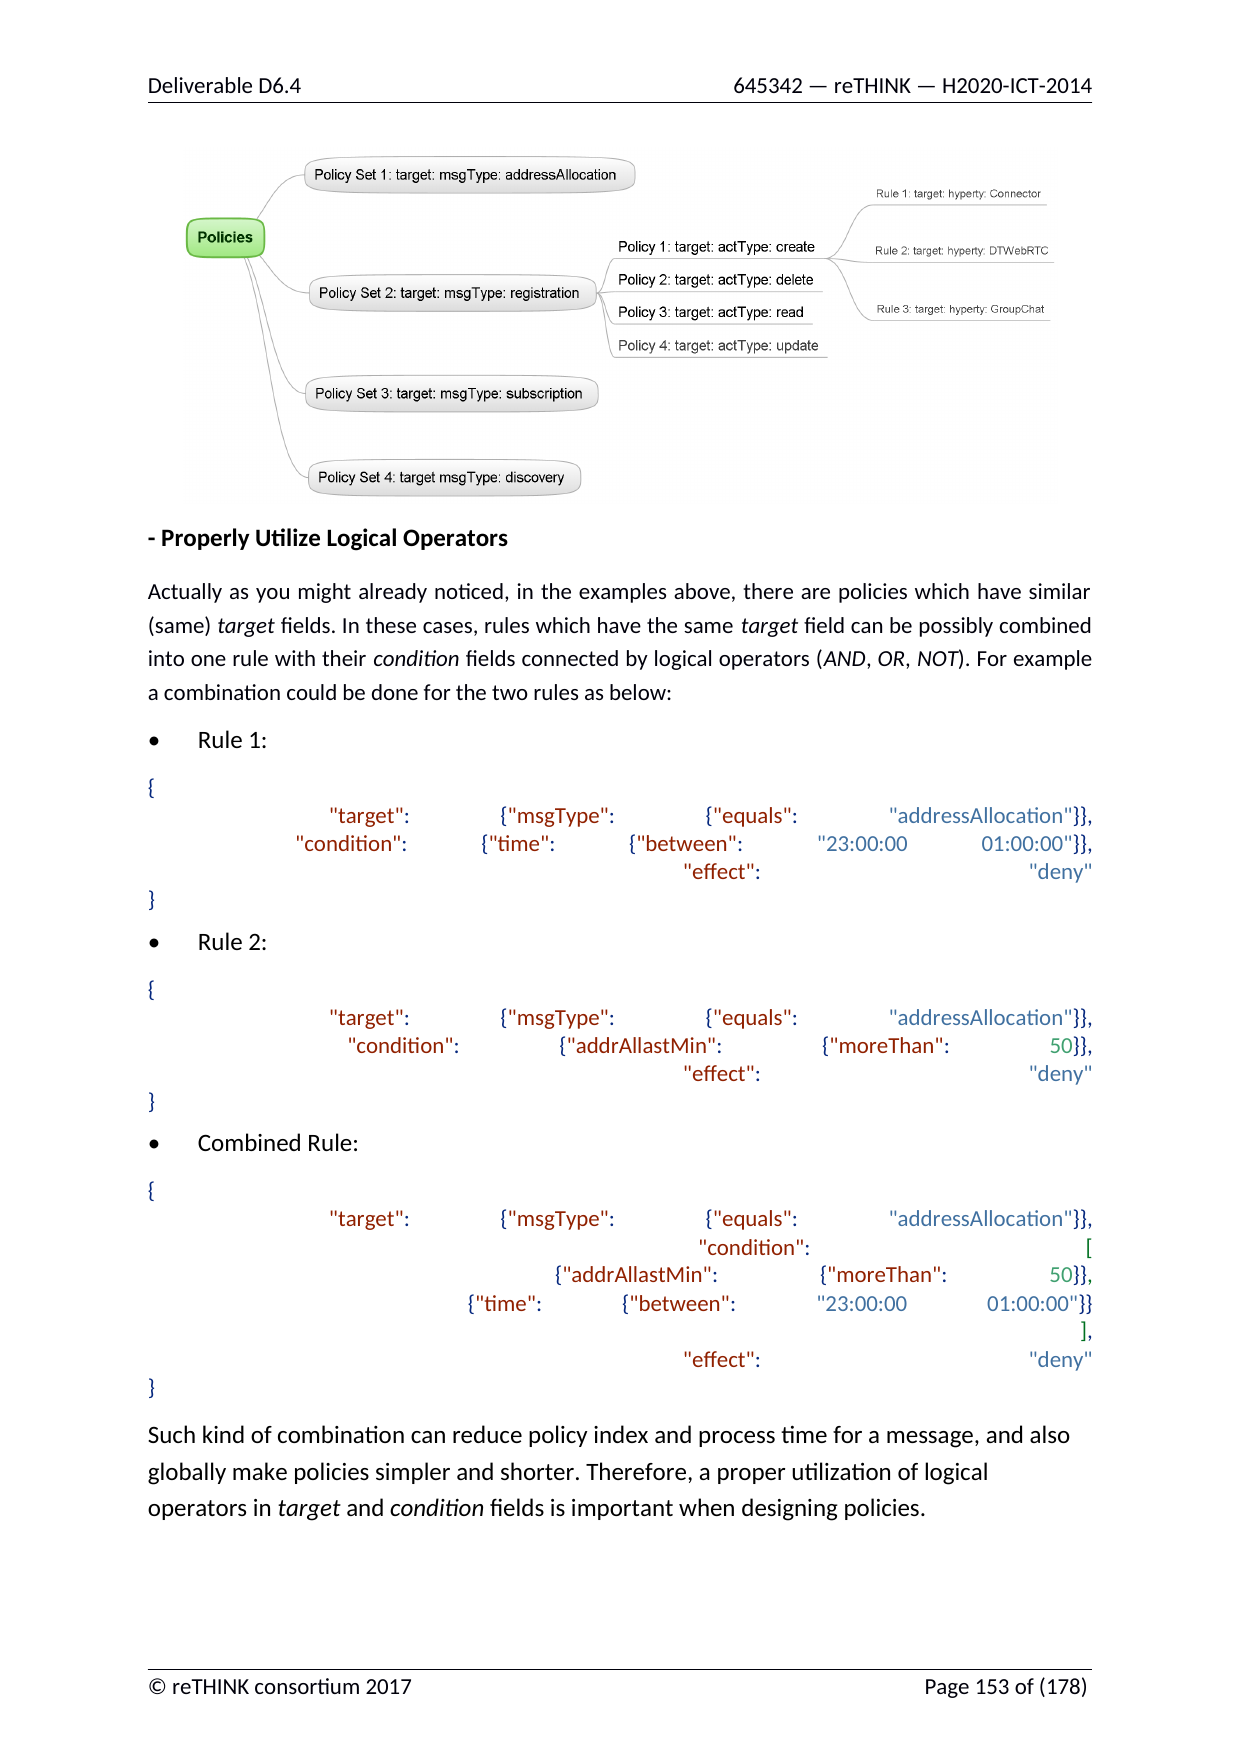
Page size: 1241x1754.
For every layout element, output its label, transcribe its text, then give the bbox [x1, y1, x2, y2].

list Rule 1: [148, 724, 1092, 755]
text { "target": {"msgType": {"equals": "addressAllocation"}}, "condition": {"time": {"between": "23:00:00 01:00:00"}}, "effect": "deny" } [148, 773, 1092, 913]
text Actually as you might already noticed, in the examples above, there are policies which have similar (same) target fields. In these cases, rules which have the same target field can be possibly combined into one rule with their condition fields connected by logical operators (AND, OR, NOT). For example a combination could be done for the two rules as below: [148, 577, 1092, 706]
text - Properly Utilize Logical Operators [148, 522, 1092, 553]
text Such kind of combination can reduce policy index and process time for a message, and also globally make policies simpler and shorter. Therefore, a proper utilization of logical operators in target and condition fields is important when designing policies. [148, 1419, 1092, 1523]
list Combined Rule: [148, 1127, 1092, 1158]
text { "target": {"msgType": {"equals": "addressAllocation"}}, "condition": [ {"addrAllastMin": {"moreThan": 50}}, {"time": {"between": "23:00:00 01:00:00"}} ], "effect": "deny" } [148, 1177, 1092, 1401]
text { "target": {"msgType": {"equals": "addressAllocation"}}, "condition": {"addrAllastMin": {"moreThan": 50}}, "effect": "deny" } [148, 975, 1092, 1115]
picture [182, 147, 1058, 504]
list Rule 2: [148, 926, 1092, 956]
